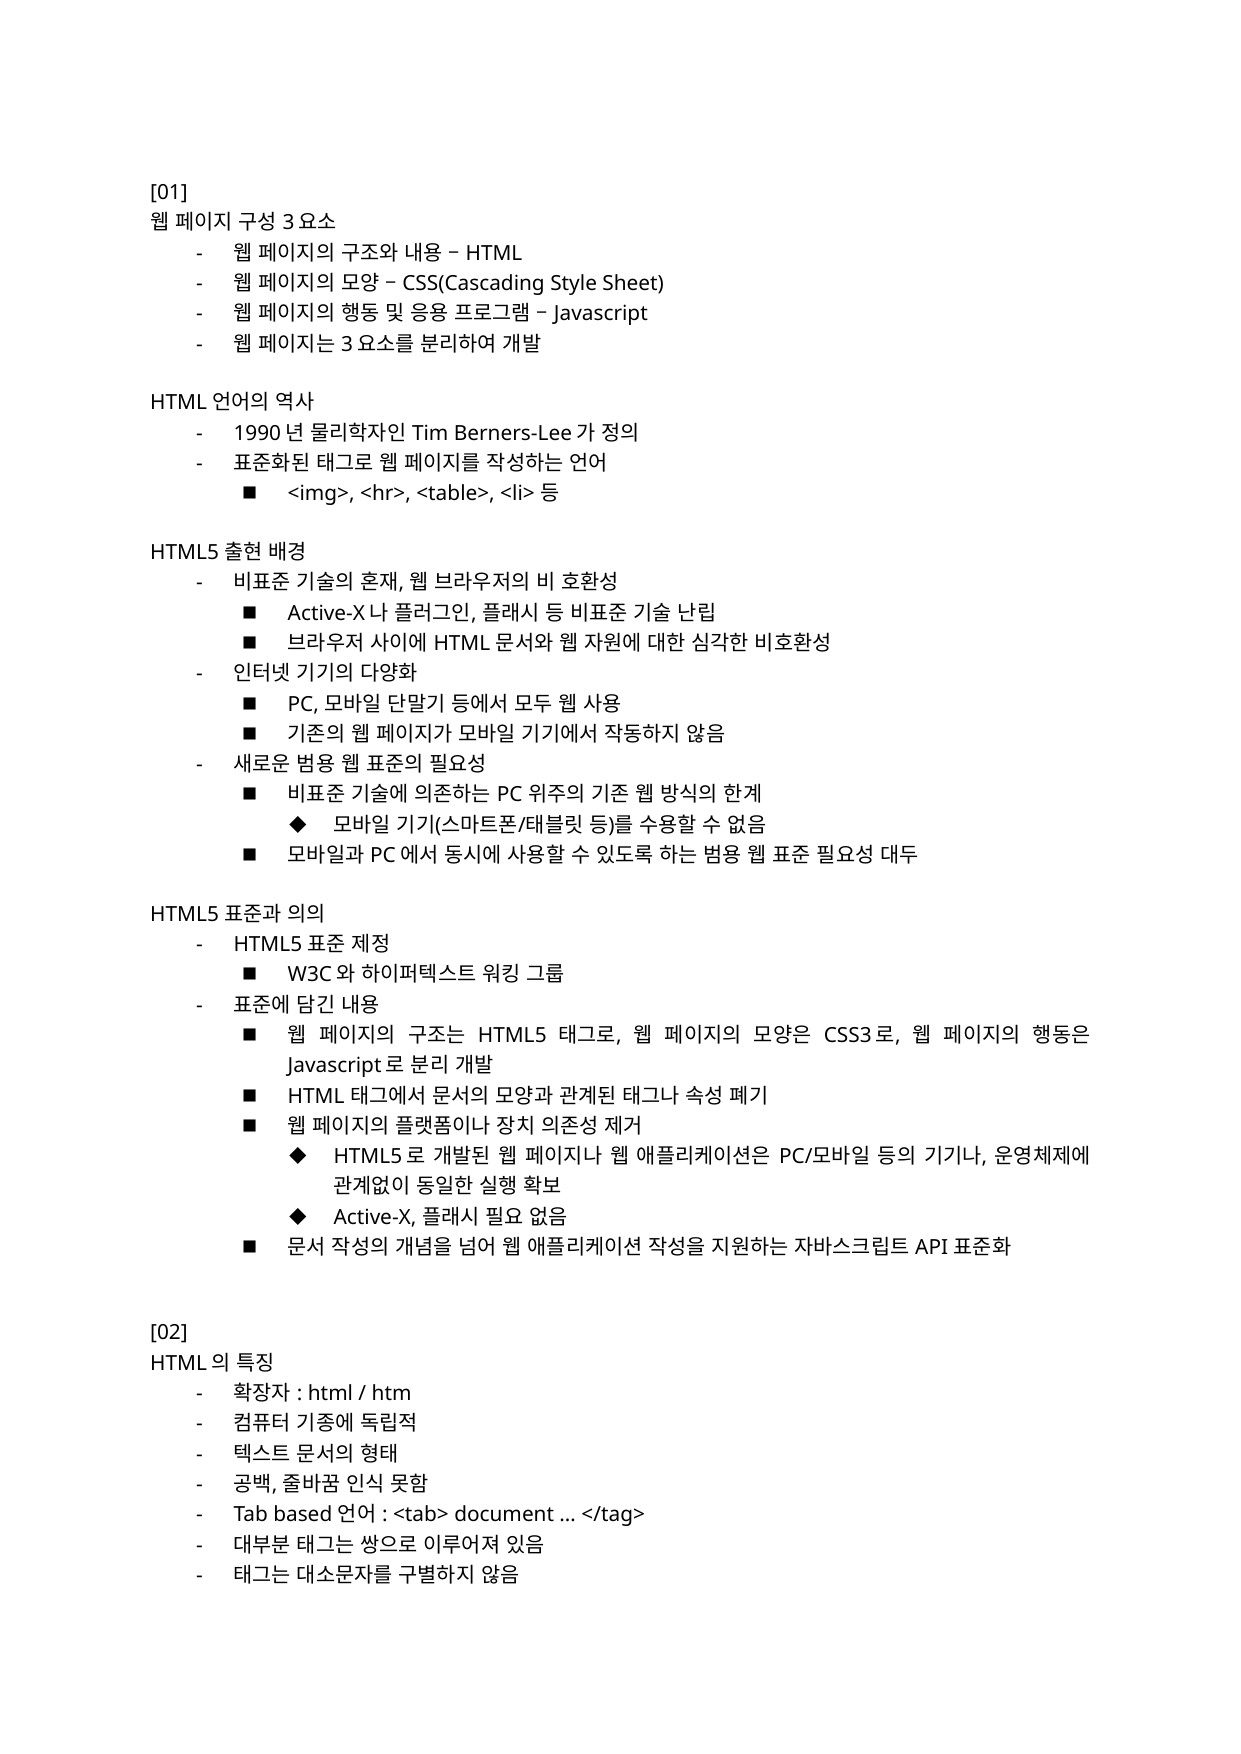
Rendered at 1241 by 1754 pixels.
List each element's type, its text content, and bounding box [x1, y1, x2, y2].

list 표준에 담긴 내용 [196, 988, 1090, 1018]
list PC, 모바일 단말기 등에서 모두 웹 사용 [242, 687, 1090, 717]
list 모바일 기기(스마트폰/태블릿 등)를 수용할 수 없음 [287, 808, 1090, 838]
list Active-X나 플러그인, 플래시 등 비표준 기술 난립 [242, 596, 1090, 626]
list 웹 페이지는 3요소를 분리하여 개발 [196, 327, 1090, 357]
text 웹 페이지 구성 3요소 [150, 206, 1090, 236]
text HTML 언어의 역사 [150, 386, 1090, 416]
list 텍스트 문서의 형태 [196, 1437, 1090, 1467]
list 웹 페이지의 행동 및 응용 프로그램 – Javascript [196, 297, 1090, 327]
list 웹 페이지의 구조는 HTML5 태그로, 웹 페이지의 모양은 CSS3로, 웹 페이지의 행동은 Javascript로 분리 개발 [242, 1018, 1090, 1079]
text [02] [150, 1317, 1090, 1346]
list 웹 페이지의 모양 – CSS(Cascading Style Sheet) [196, 266, 1090, 297]
list 표준화된 태그로 웹 페이지를 작성하는 언어 [196, 446, 1090, 477]
list HTML 태그에서 문서의 모양과 관계된 태그나 속성 폐기 [242, 1079, 1090, 1109]
list 문서 작성의 개념을 넘어 웹 애플리케이션 작성을 지원하는 자바스크립트 API 표준화 [242, 1230, 1090, 1261]
list 웹 페이지의 플랫폼이나 장치 의존성 제거 [242, 1109, 1090, 1139]
list Active-X, 플래시 필요 없음 [287, 1200, 1090, 1230]
list 웹 페이지의 구조와 내용 – HTML [196, 236, 1090, 266]
list 태그는 대소문자를 구별하지 않음 [196, 1558, 1090, 1588]
list W3C와 하이퍼텍스트 워킹 그룹 [242, 958, 1090, 988]
list 대부분 태그는 쌍으로 이루어져 있음 [196, 1528, 1090, 1558]
list 새로운 범용 웹 표준의 필요성 [196, 747, 1090, 778]
list 컴퓨터 기종에 독립적 [196, 1407, 1090, 1437]
list 확장자 : html / htm [196, 1376, 1090, 1407]
text HTML5 출현 배경 [150, 535, 1090, 566]
text [01] [150, 177, 1090, 206]
list HTML5로 개발된 웹 페이지나 웹 애플리케이션은 PC/모바일 등의 기기나, 운영체제에 관계없이 동일한 실행 확보 [287, 1139, 1090, 1200]
list 비표준 기술의 혼재, 웹 브라우저의 비 호환성 [196, 566, 1090, 596]
list 모바일과 PC에서 동시에 사용할 수 있도록 하는 범용 웹 표준 필요성 대두 [242, 838, 1090, 869]
list Tab based 언어 : <tab> document … </tag> [196, 1497, 1090, 1528]
text HTML의 특징 [150, 1346, 1090, 1376]
list 1990년 물리학자인 Tim Berners-Lee가 정의 [196, 416, 1090, 446]
list HTML5 표준 제정 [196, 927, 1090, 958]
list <img>, <hr>, <table>, <li> 등 [242, 477, 1090, 507]
list 기존의 웹 페이지가 모바일 기기에서 작동하지 않음 [242, 717, 1090, 747]
list 브라우저 사이에 HTML 문서와 웹 자원에 대한 심각한 비호환성 [242, 626, 1090, 657]
list 공백, 줄바꿈 인식 못함 [196, 1467, 1090, 1497]
list 비표준 기술에 의존하는 PC 위주의 기존 웹 방식의 한계 [242, 778, 1090, 808]
list 인터넷 기기의 다양화 [196, 657, 1090, 687]
text HTML5 표준과 의의 [150, 897, 1090, 927]
